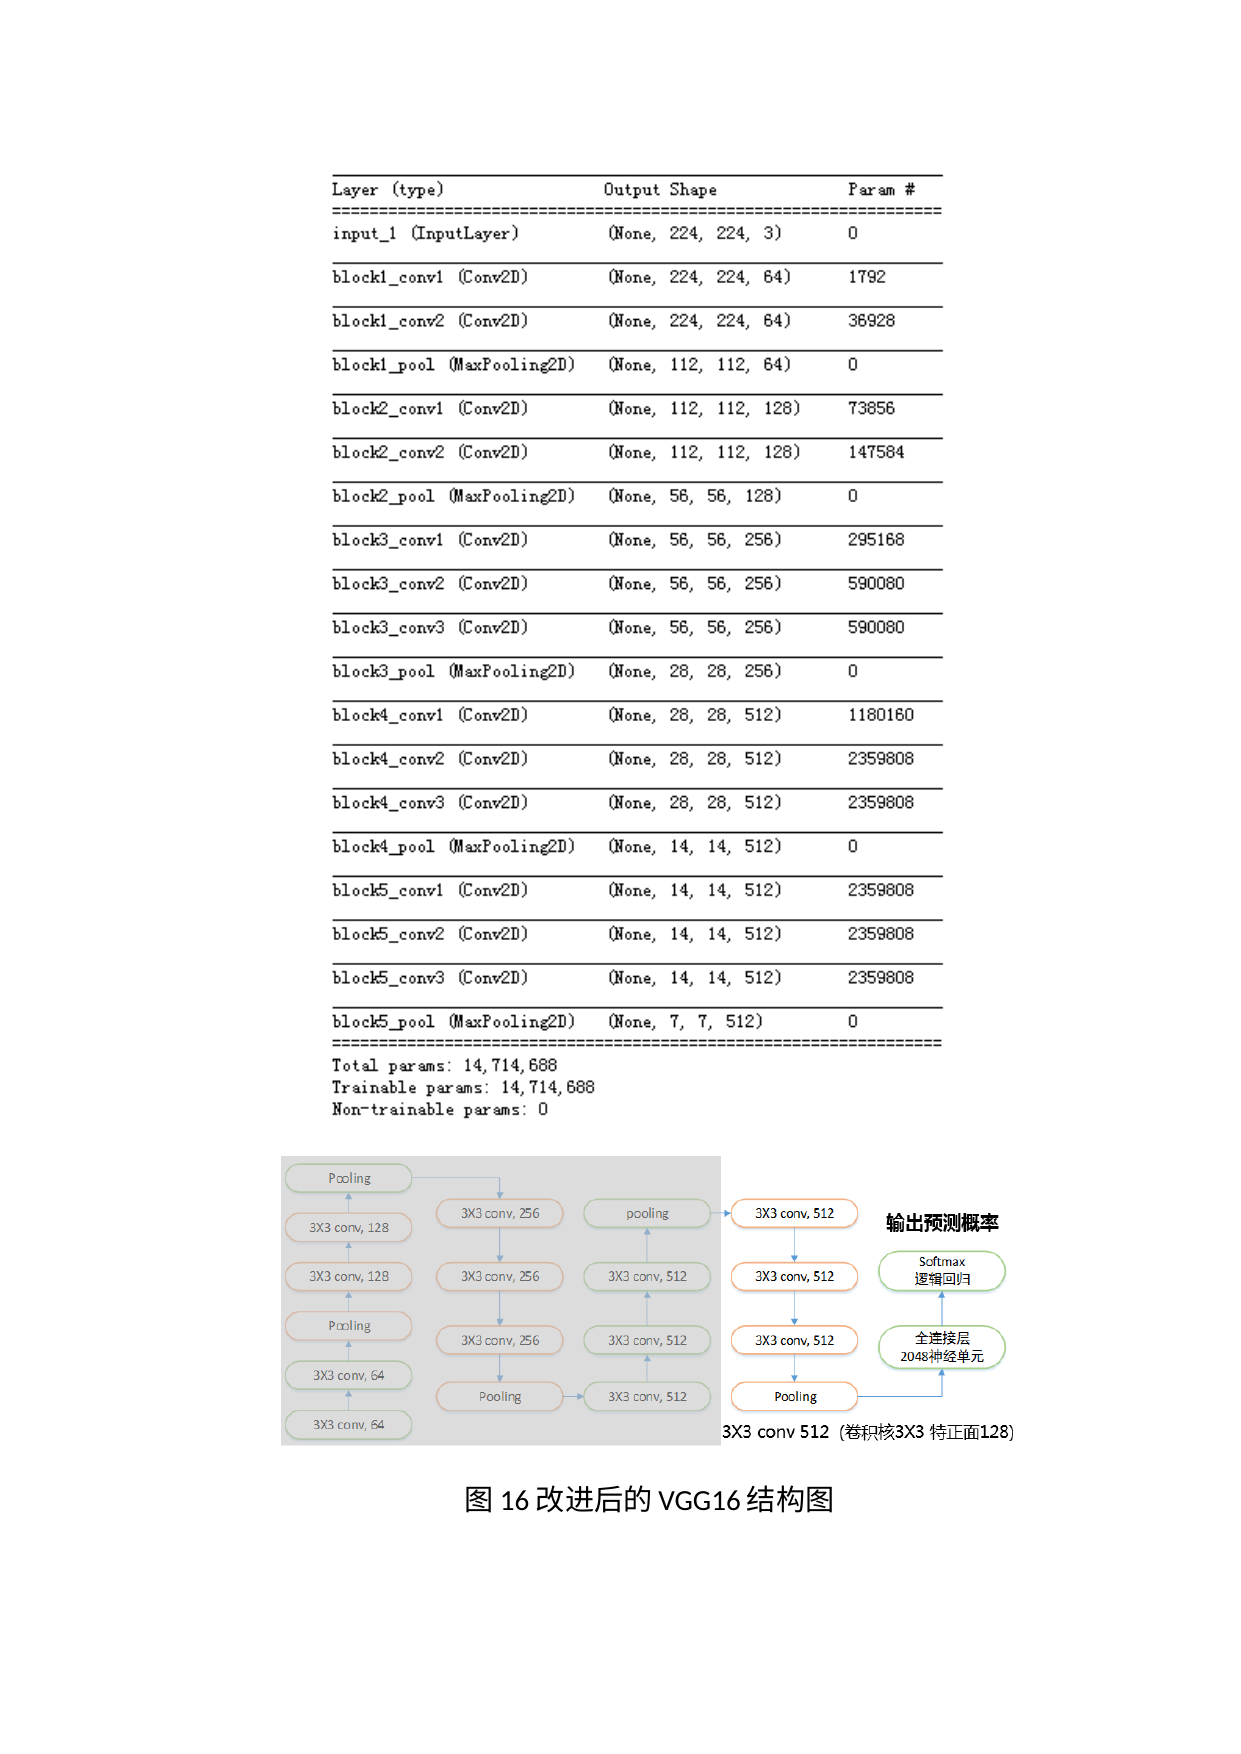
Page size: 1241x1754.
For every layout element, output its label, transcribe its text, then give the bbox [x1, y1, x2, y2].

picture [280, 1154, 1018, 1446]
picture [311, 162, 987, 1123]
text 图16 改进后的VGG16结构图 [187, 1465, 1053, 1530]
